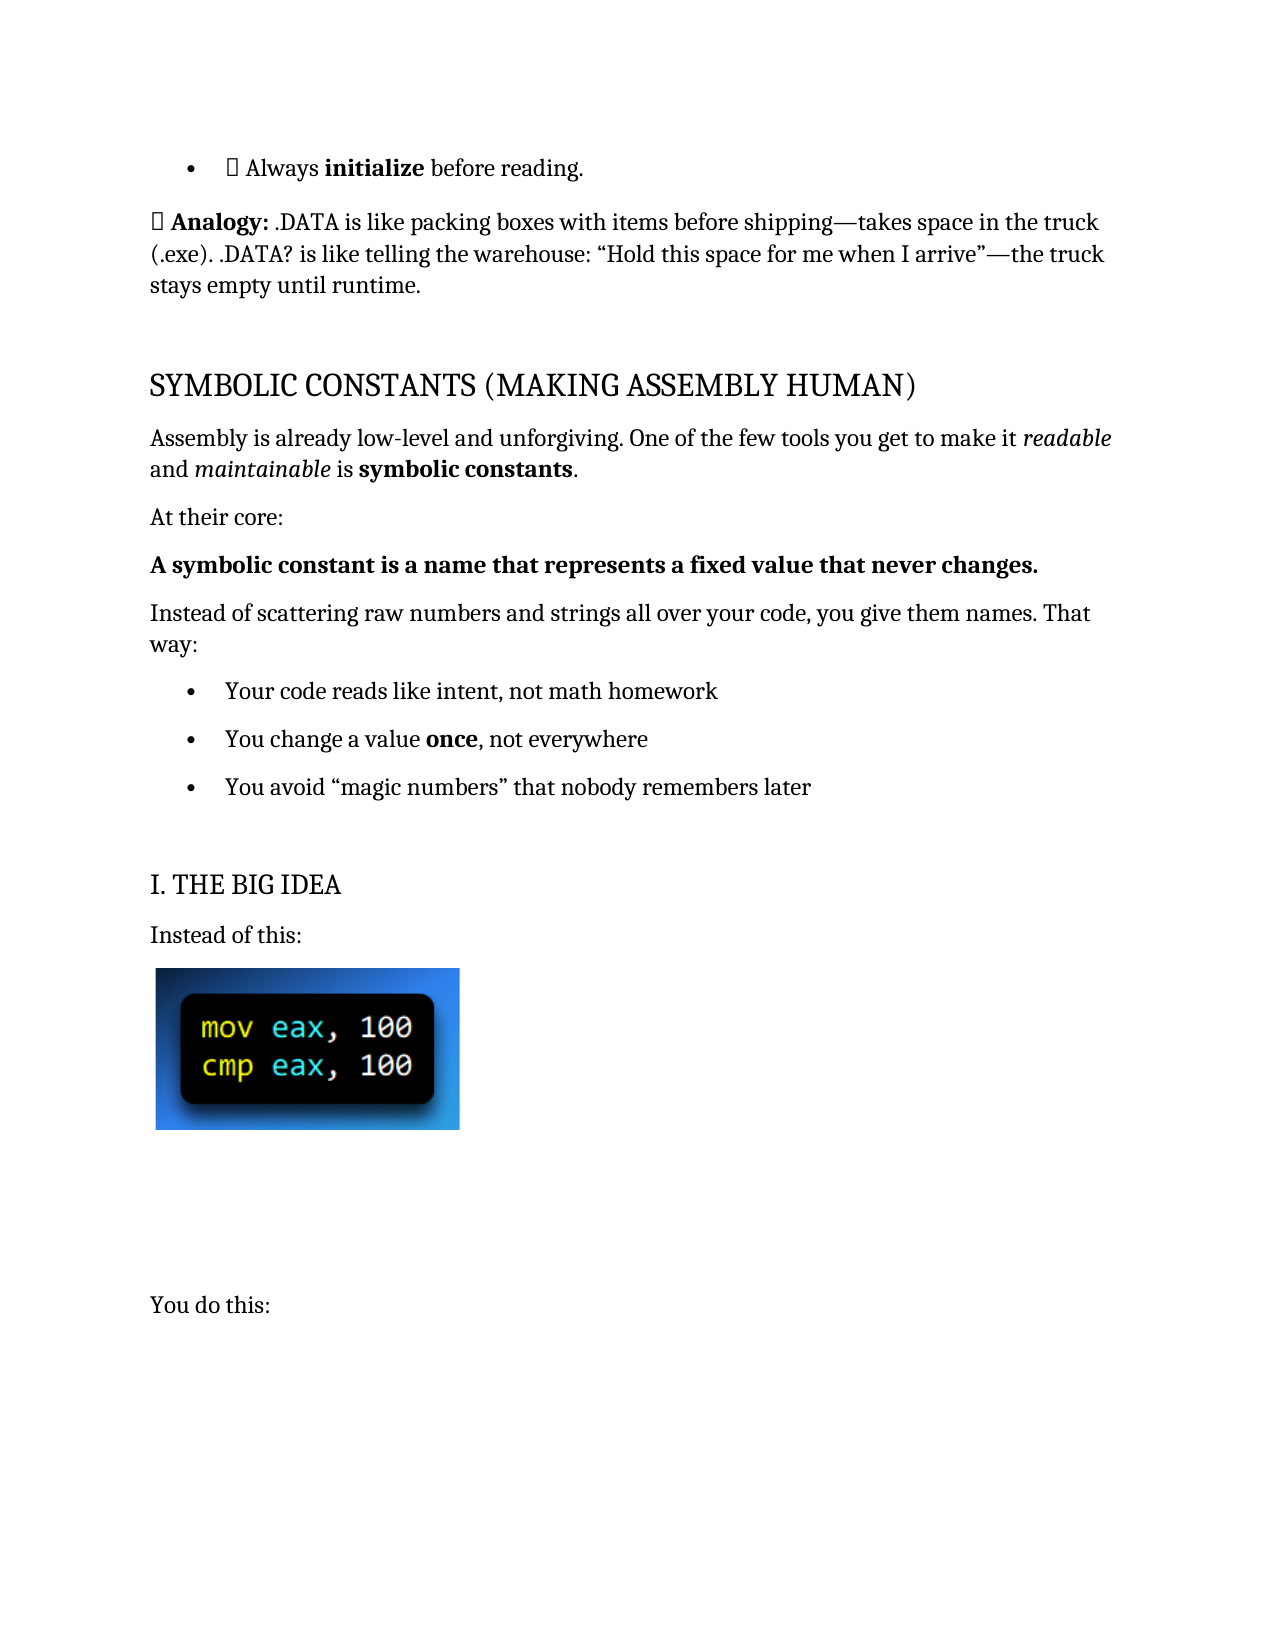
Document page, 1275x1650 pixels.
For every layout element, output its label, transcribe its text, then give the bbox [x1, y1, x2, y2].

text SYMBOLIC CONSTANTS (MAKING ASSEMBLY HUMAN) [150, 366, 1125, 404]
text You do this: [150, 1291, 1125, 1320]
list You avoid “magic numbers” that nobody remembers later [187, 773, 1125, 801]
list You change a value once, not everywhere [187, 725, 1125, 754]
text Assembly is already low-level and unforgiving. One of the few tools you get to make it readable and maintainable is symbolic constants. [150, 424, 1125, 484]
text 💡 Analogy: .DATA is like packing boxes with items before shipping—takes space in the truck (.exe). .DATA? is like telling the warehouse: “Hold this space for me when I arrive”—the truck stays empty until runtime. [150, 203, 1125, 299]
list ✅ Always initialize before reading. [187, 150, 1125, 184]
list Your code reads like intent, not math homework [187, 677, 1125, 706]
text I. THE BIG IDEA [150, 868, 1125, 902]
picture [155, 968, 460, 1130]
text A symbolic constant is a name that represents a fixed value that never changes. [150, 551, 1125, 579]
text Instead of scattering raw numbers and strings all over your code, you give them names. That way: [150, 598, 1125, 658]
text At their core: [150, 503, 1125, 532]
text Instead of this: [150, 921, 1125, 949]
